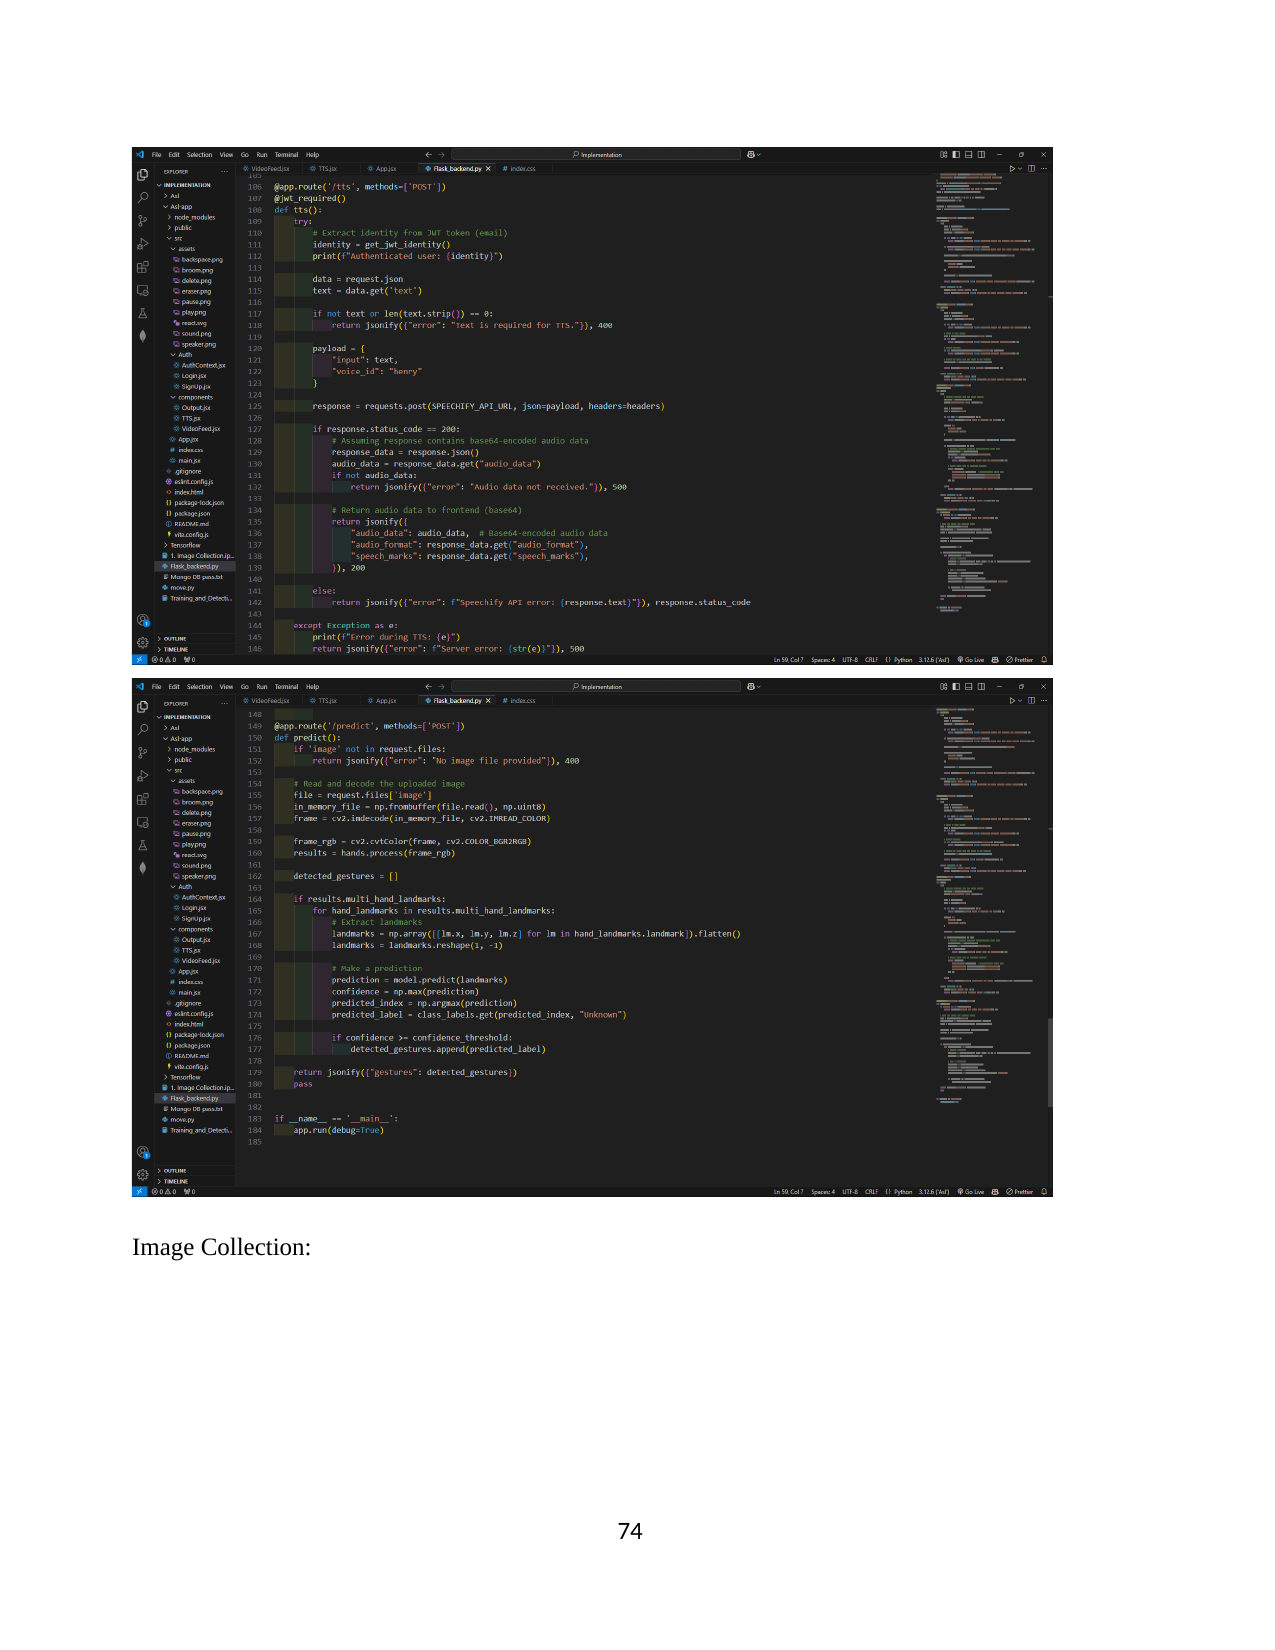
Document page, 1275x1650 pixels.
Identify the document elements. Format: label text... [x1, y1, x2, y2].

picture [131, 678, 1053, 1197]
picture [131, 147, 1053, 665]
text Image Collection: [132, 1232, 1128, 1261]
